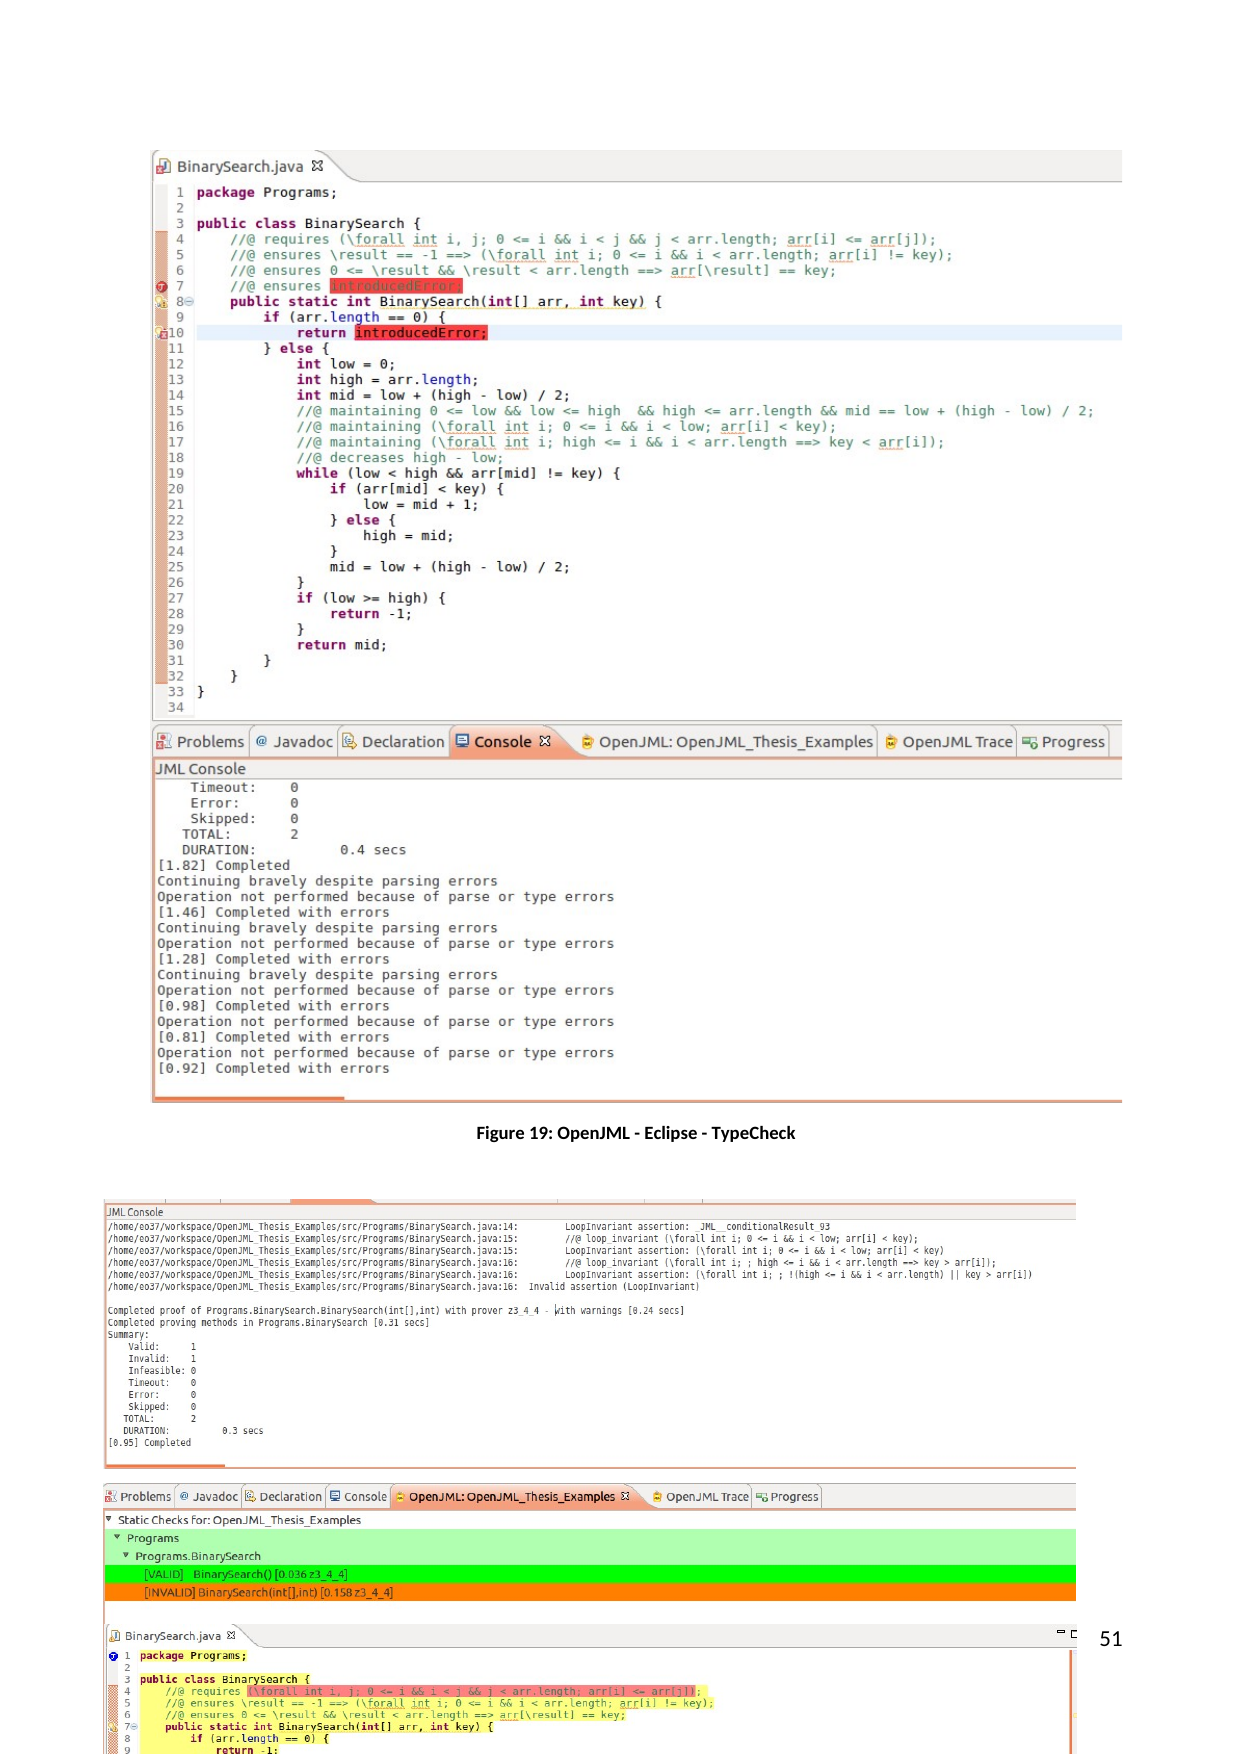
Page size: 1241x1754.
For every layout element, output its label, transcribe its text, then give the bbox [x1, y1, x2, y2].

picture [103, 1483, 1077, 1754]
text Figure 19: OpenJML - Eclipse - TypeCheck [150, 1121, 1122, 1144]
picture [103, 1199, 1076, 1469]
picture [150, 150, 1123, 1103]
